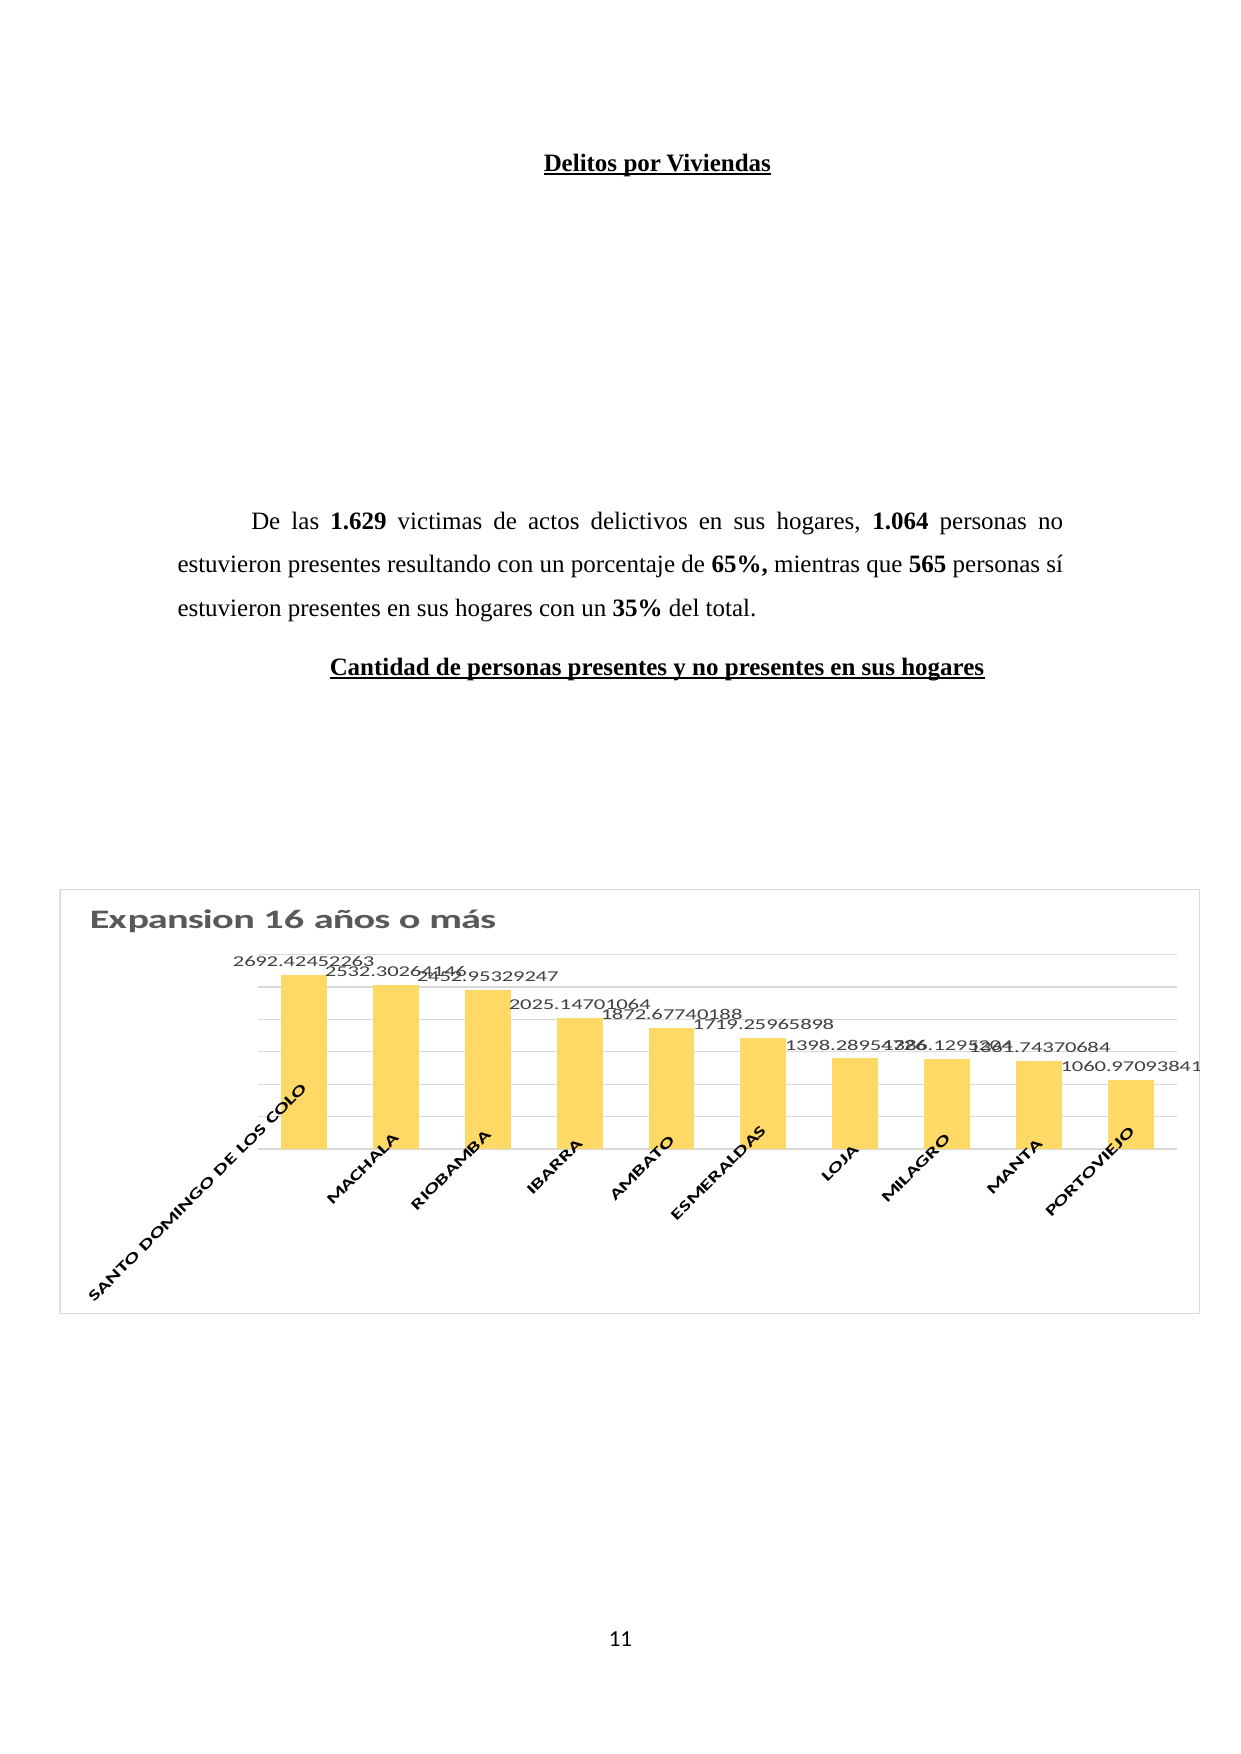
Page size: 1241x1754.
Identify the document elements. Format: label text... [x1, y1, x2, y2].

text Cantidad de personas presentes y no presentes en sus hogares [177, 652, 1063, 681]
text De las 1.629 victimas de actos delictivos en sus hogares, 1.064 personas no estuvieron presentes resultando con un porcentaje de 65%, mientras que 565 personas sí estuvieron presentes en sus hogares con un 35% del total. [177, 506, 1063, 621]
text Delitos por Viviendas [177, 148, 1063, 176]
